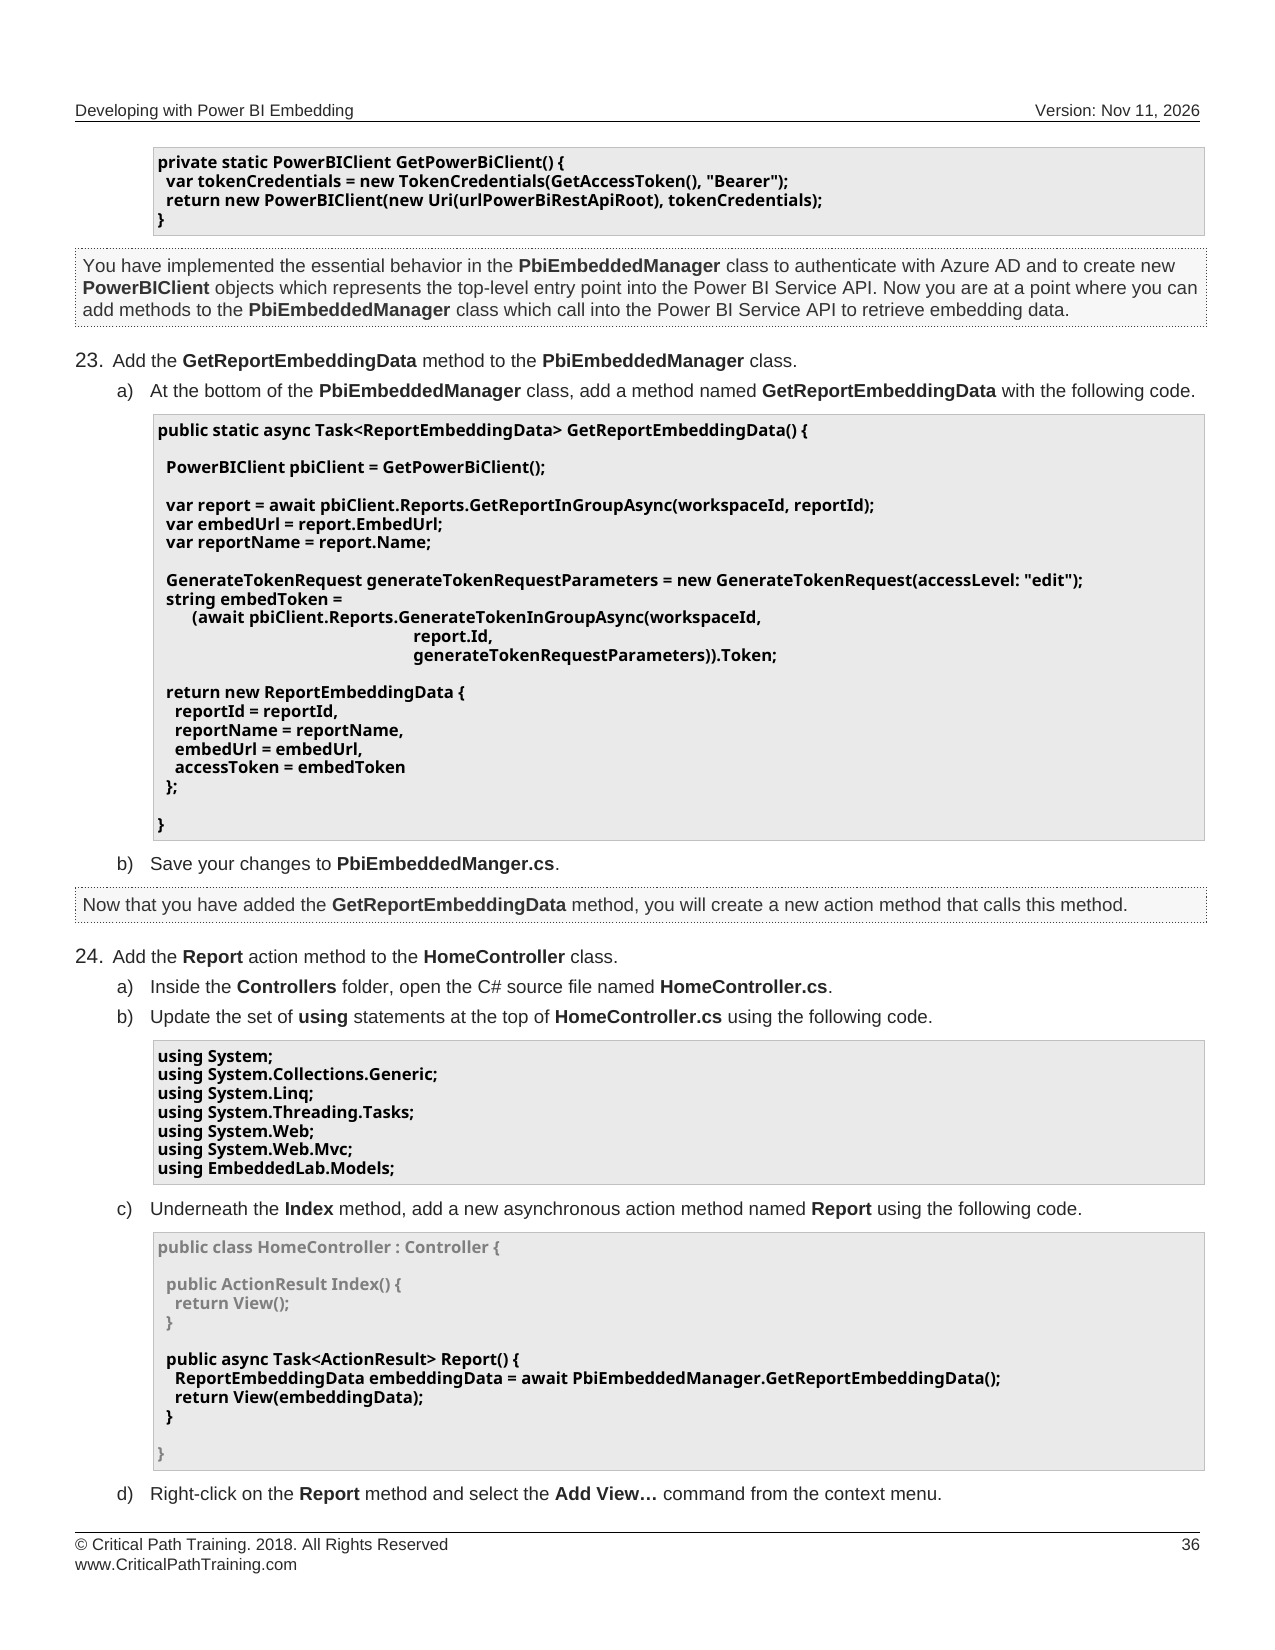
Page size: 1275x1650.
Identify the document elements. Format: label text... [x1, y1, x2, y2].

text }; [154, 771, 1204, 789]
text embedUrl = embedUrl, [154, 733, 1204, 752]
text Underneath the Index method, add a new asynchronous action method named Report using the following code. [117, 1197, 1200, 1219]
text Add the GetReportEmbeddingData method to the PbiEmbeddedManager class. [75, 348, 1200, 372]
text ReportEmbeddingData embeddingData = await PbiEmbeddedManager.GetReportEmbeddingData(); [154, 1363, 1204, 1382]
text var reportName = report.Name; [154, 527, 1204, 546]
text return View(); [154, 1288, 1204, 1307]
text reportName = reportName, [154, 714, 1204, 733]
text } [154, 1438, 1204, 1470]
text public static async Task<ReportEmbeddingData> GetReportEmbeddingData() { [154, 415, 1204, 433]
text var report = await pbiClient.Reports.GetReportInGroupAsync(workspaceId, reportId); [154, 489, 1204, 508]
text (await pbiClient.Reports.GenerateTokenInGroupAsync(workspaceId, [154, 602, 1204, 621]
text Save your changes to PbiEmbeddedManger.cs. [117, 853, 1200, 874]
text private static PowerBIClient GetPowerBiClient() { [154, 148, 1204, 166]
text Update the set of using statements at the top of HomeController.cs using the following code. [117, 1006, 1200, 1028]
text using System.Web; [154, 1115, 1204, 1134]
text Add the Report action method to the HomeController class. [75, 944, 1200, 968]
text return new PowerBIClient(new Uri(urlPowerBiRestApiRoot), tokenCredentials); [154, 184, 1204, 203]
text return View(embeddingData); [154, 1382, 1204, 1400]
text Right-click on the Report method and select the Add View… command from the context menu. [117, 1483, 1200, 1504]
text string embedToken = [154, 583, 1204, 602]
text PowerBIClient pbiClient = GetPowerBiClient(); [154, 452, 1204, 471]
text } [154, 808, 1204, 840]
text You have implemented the essential behavior in the PbiEmbeddedManager class to authenticate with Azure AD and to create new PowerBIClient objects which represents the top-level entry point into the Power BI Service API. Now you are at a point where you can add methods to the PbiEmbeddedManager class which call into the Power BI Service API to retrieve embedding data. [75, 248, 1207, 327]
text using System.Threading.Tasks; [154, 1096, 1204, 1115]
text var embedUrl = report.EmbedUrl; [154, 508, 1204, 527]
text report.Id, [154, 621, 1204, 639]
text public async Task<ActionResult> Report() { [154, 1344, 1204, 1363]
text using System; [154, 1041, 1204, 1059]
text } [154, 1400, 1204, 1419]
text } [154, 1307, 1204, 1325]
text Now that you have added the GetReportEmbeddingData method, you will create a new action method that calls this method. [75, 887, 1207, 923]
text public class HomeController : Controller { [154, 1233, 1204, 1250]
text public ActionResult Index() { [154, 1269, 1204, 1288]
text accessToken = embedToken [154, 752, 1204, 771]
text At the bottom of the PbiEmbeddedManager class, add a method named GetReportEmbeddingData with the following code. [117, 380, 1200, 402]
text GenerateTokenRequest generateTokenRequestParameters = new GenerateTokenRequest(accessLevel: "edit"); [154, 564, 1204, 583]
text reportId = reportId, [154, 696, 1204, 714]
text using System.Collections.Generic; [154, 1059, 1204, 1078]
text Inside the Controllers folder, open the C# source file named HomeController.cs. [117, 976, 1200, 998]
text var tokenCredentials = new TokenCredentials(GetAccessToken(), "Bearer"); [154, 166, 1204, 184]
text } [154, 203, 1204, 235]
text generateTokenRequestParameters)).Token; [154, 639, 1204, 658]
text using System.Linq; [154, 1078, 1204, 1096]
text using EmbeddedLab.Models; [154, 1153, 1204, 1184]
text return new ReportEmbeddingData { [154, 677, 1204, 696]
text using System.Web.Mvc; [154, 1134, 1204, 1153]
